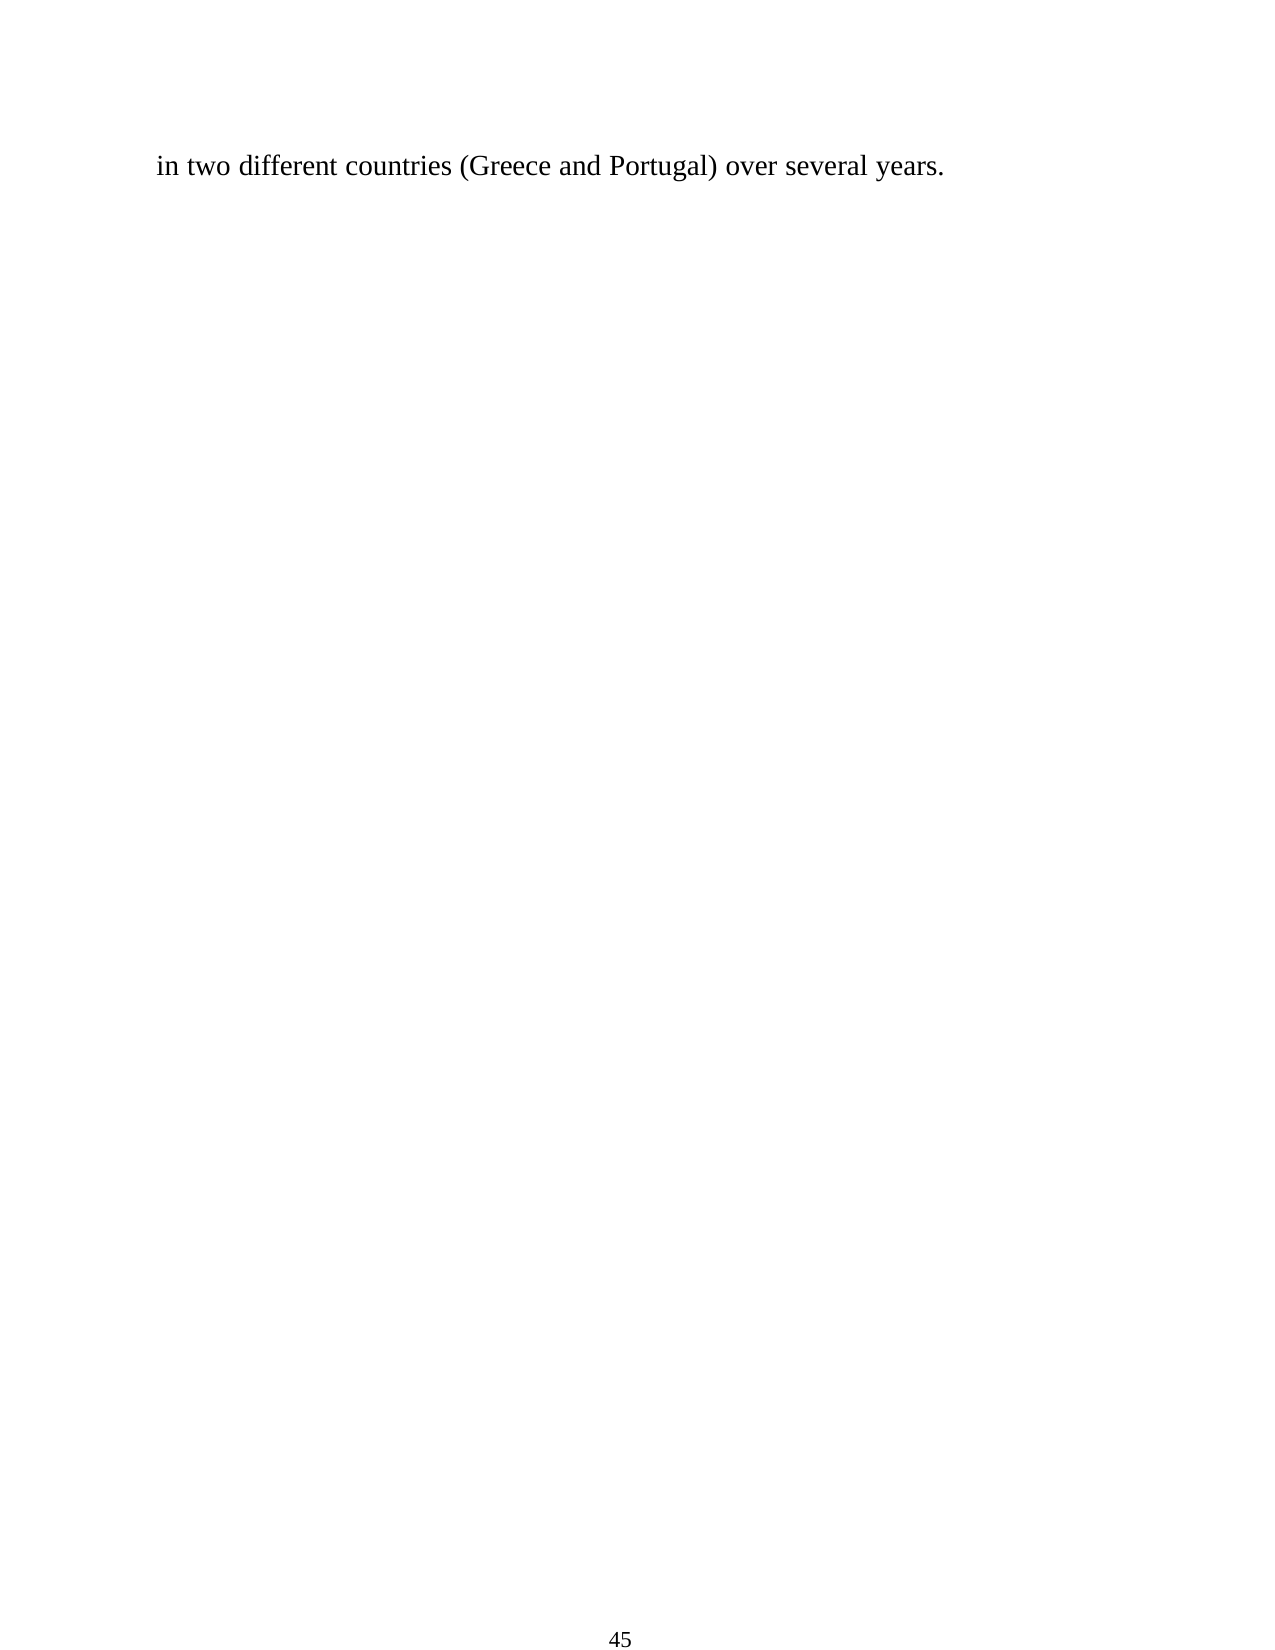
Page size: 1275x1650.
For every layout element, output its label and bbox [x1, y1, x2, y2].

text [156, 148, 1125, 181]
